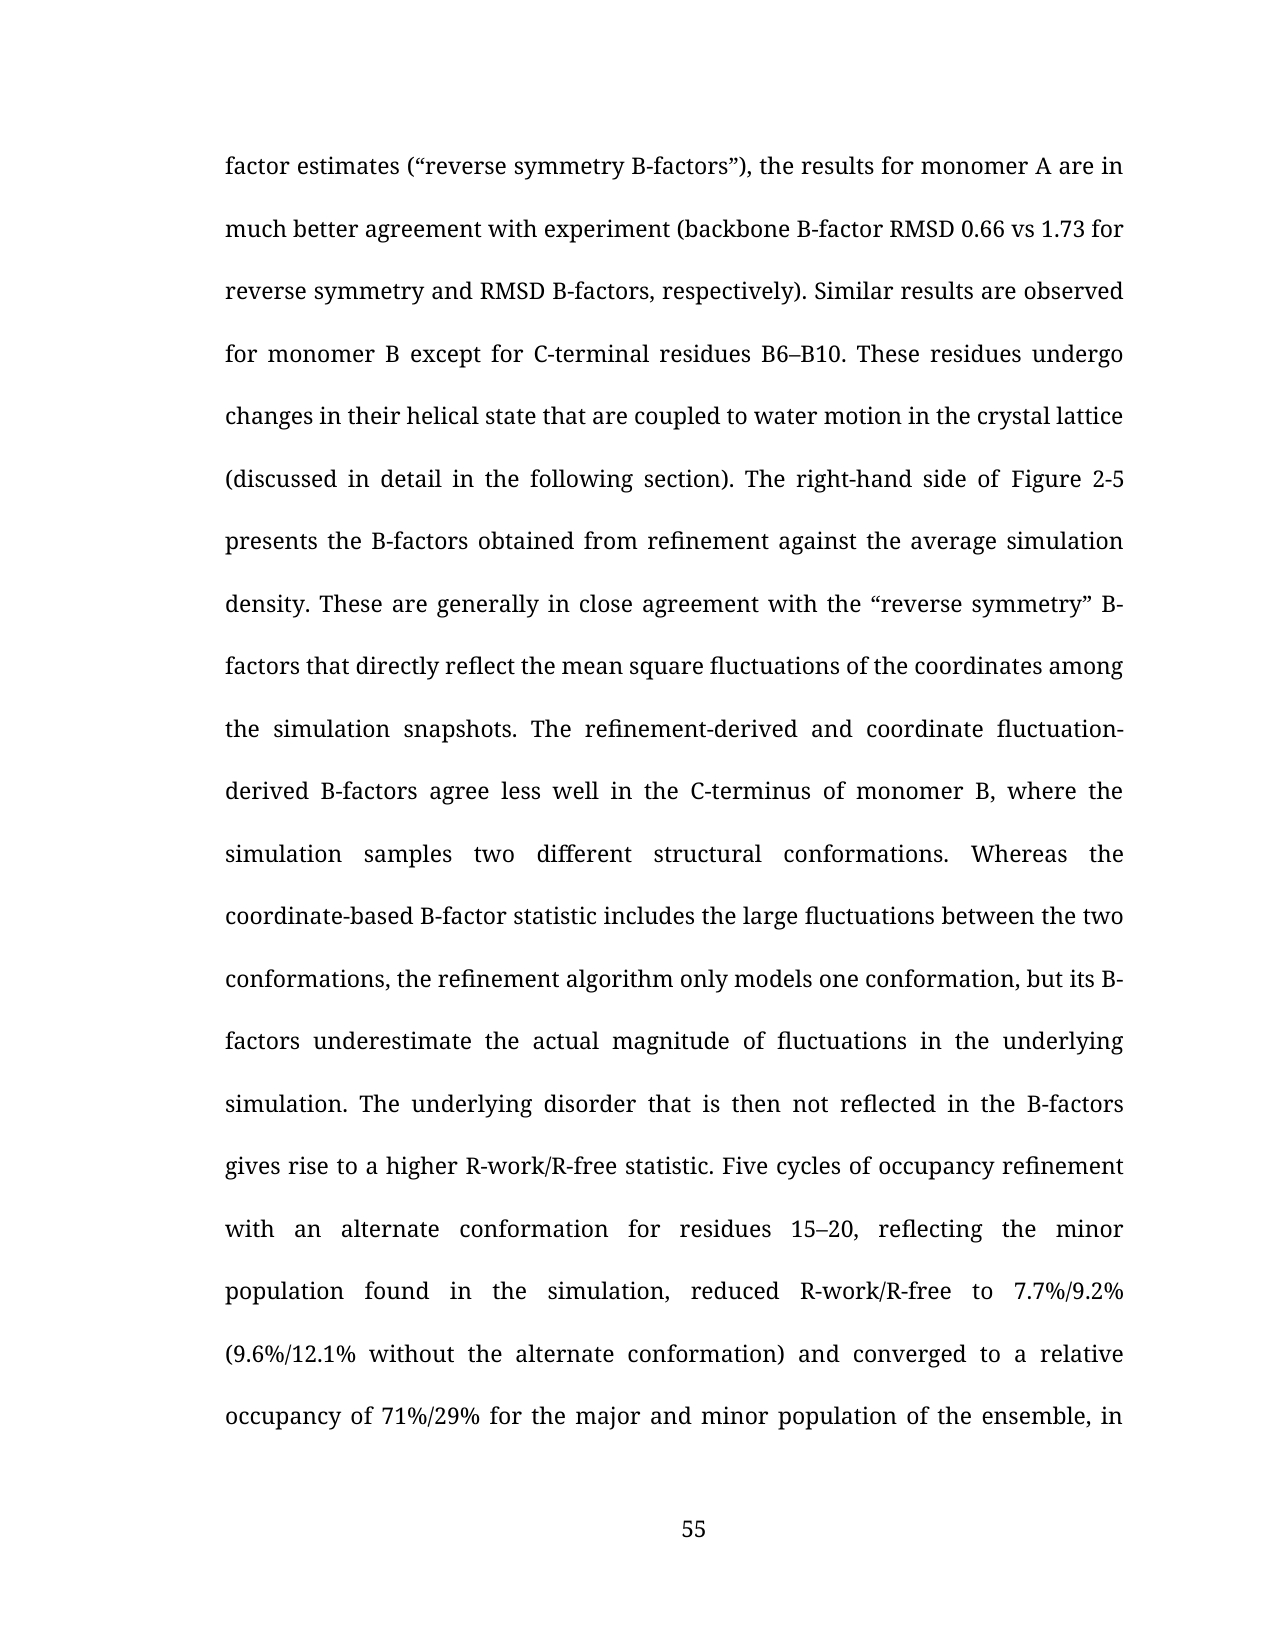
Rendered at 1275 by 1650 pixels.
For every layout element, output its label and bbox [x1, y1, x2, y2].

text [225, 150, 1125, 1431]
